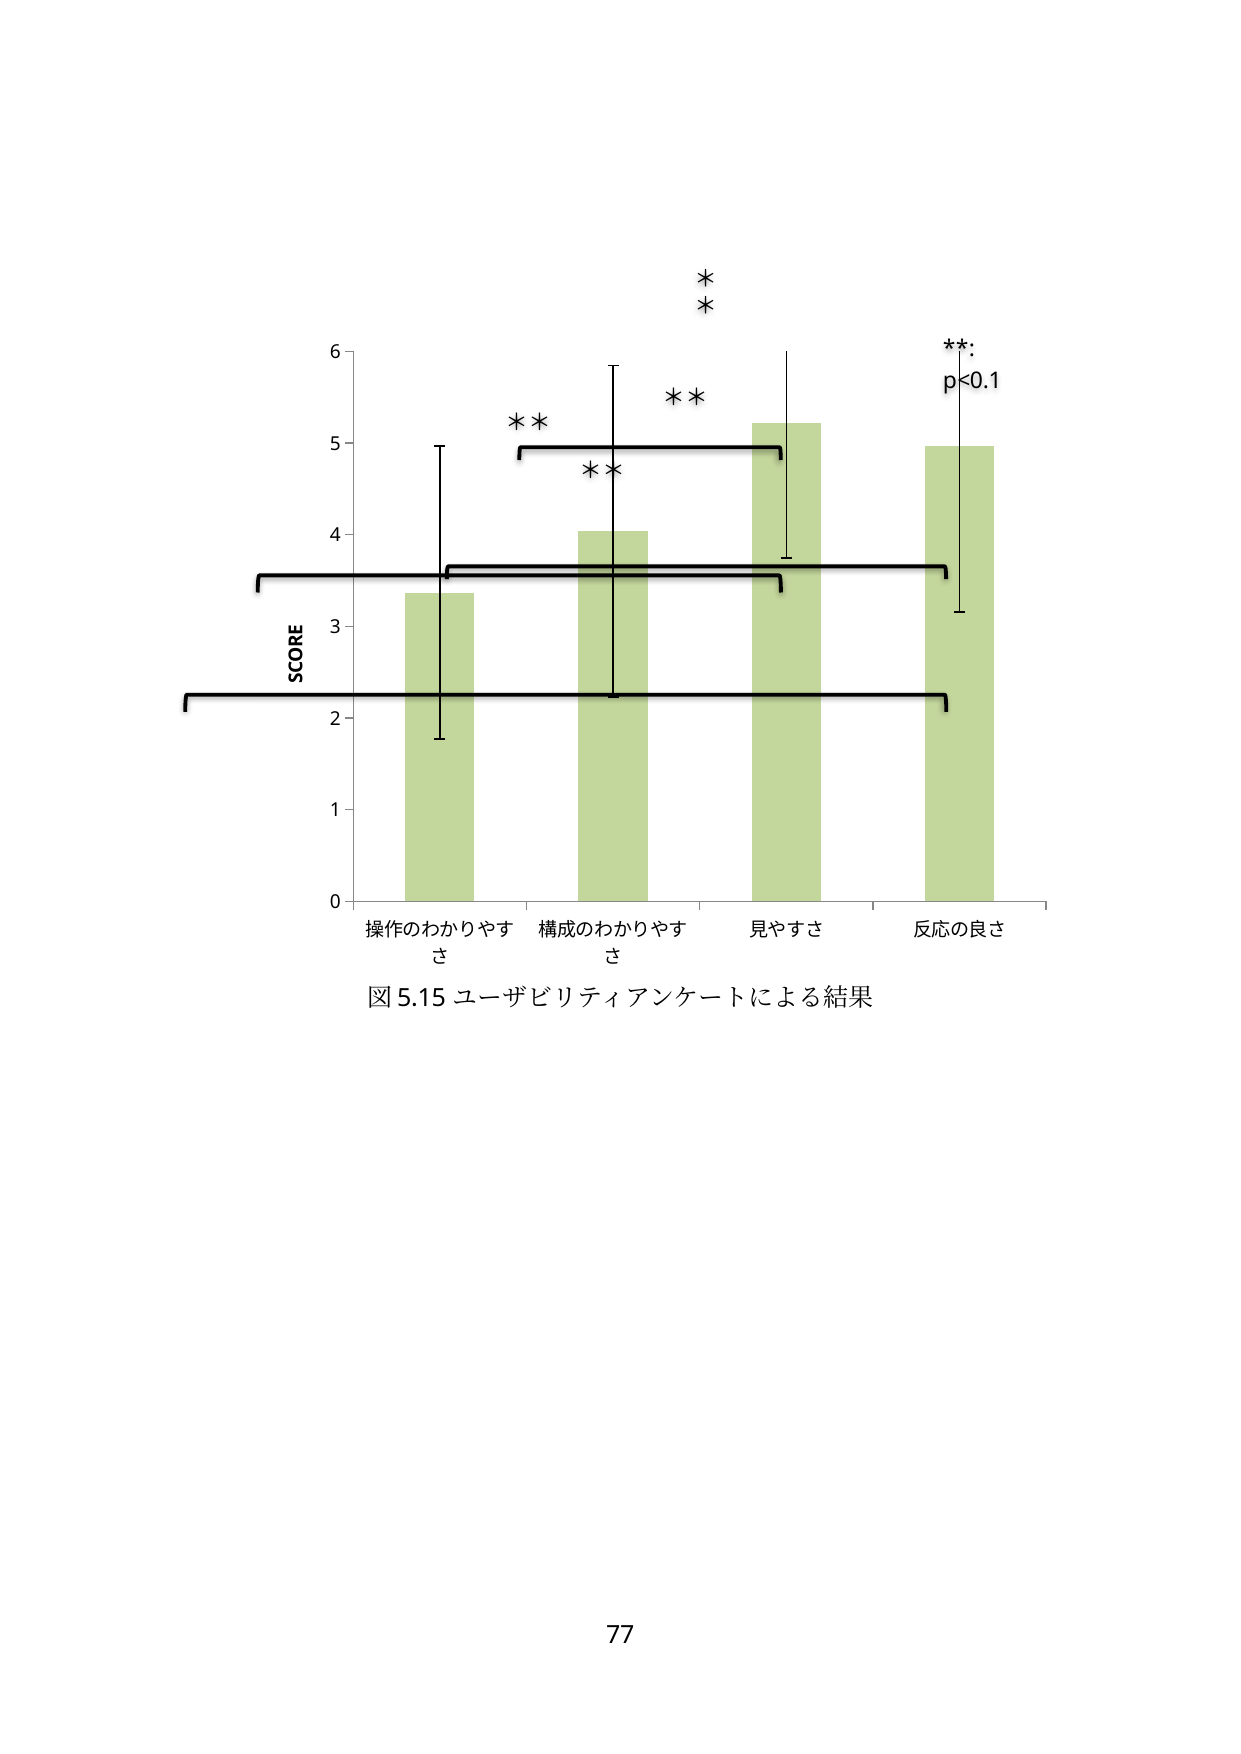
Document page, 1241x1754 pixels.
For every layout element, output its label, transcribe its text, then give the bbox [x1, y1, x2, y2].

text 図5.15 ユーザビリティアンケートによる結果 [177, 975, 1063, 1017]
